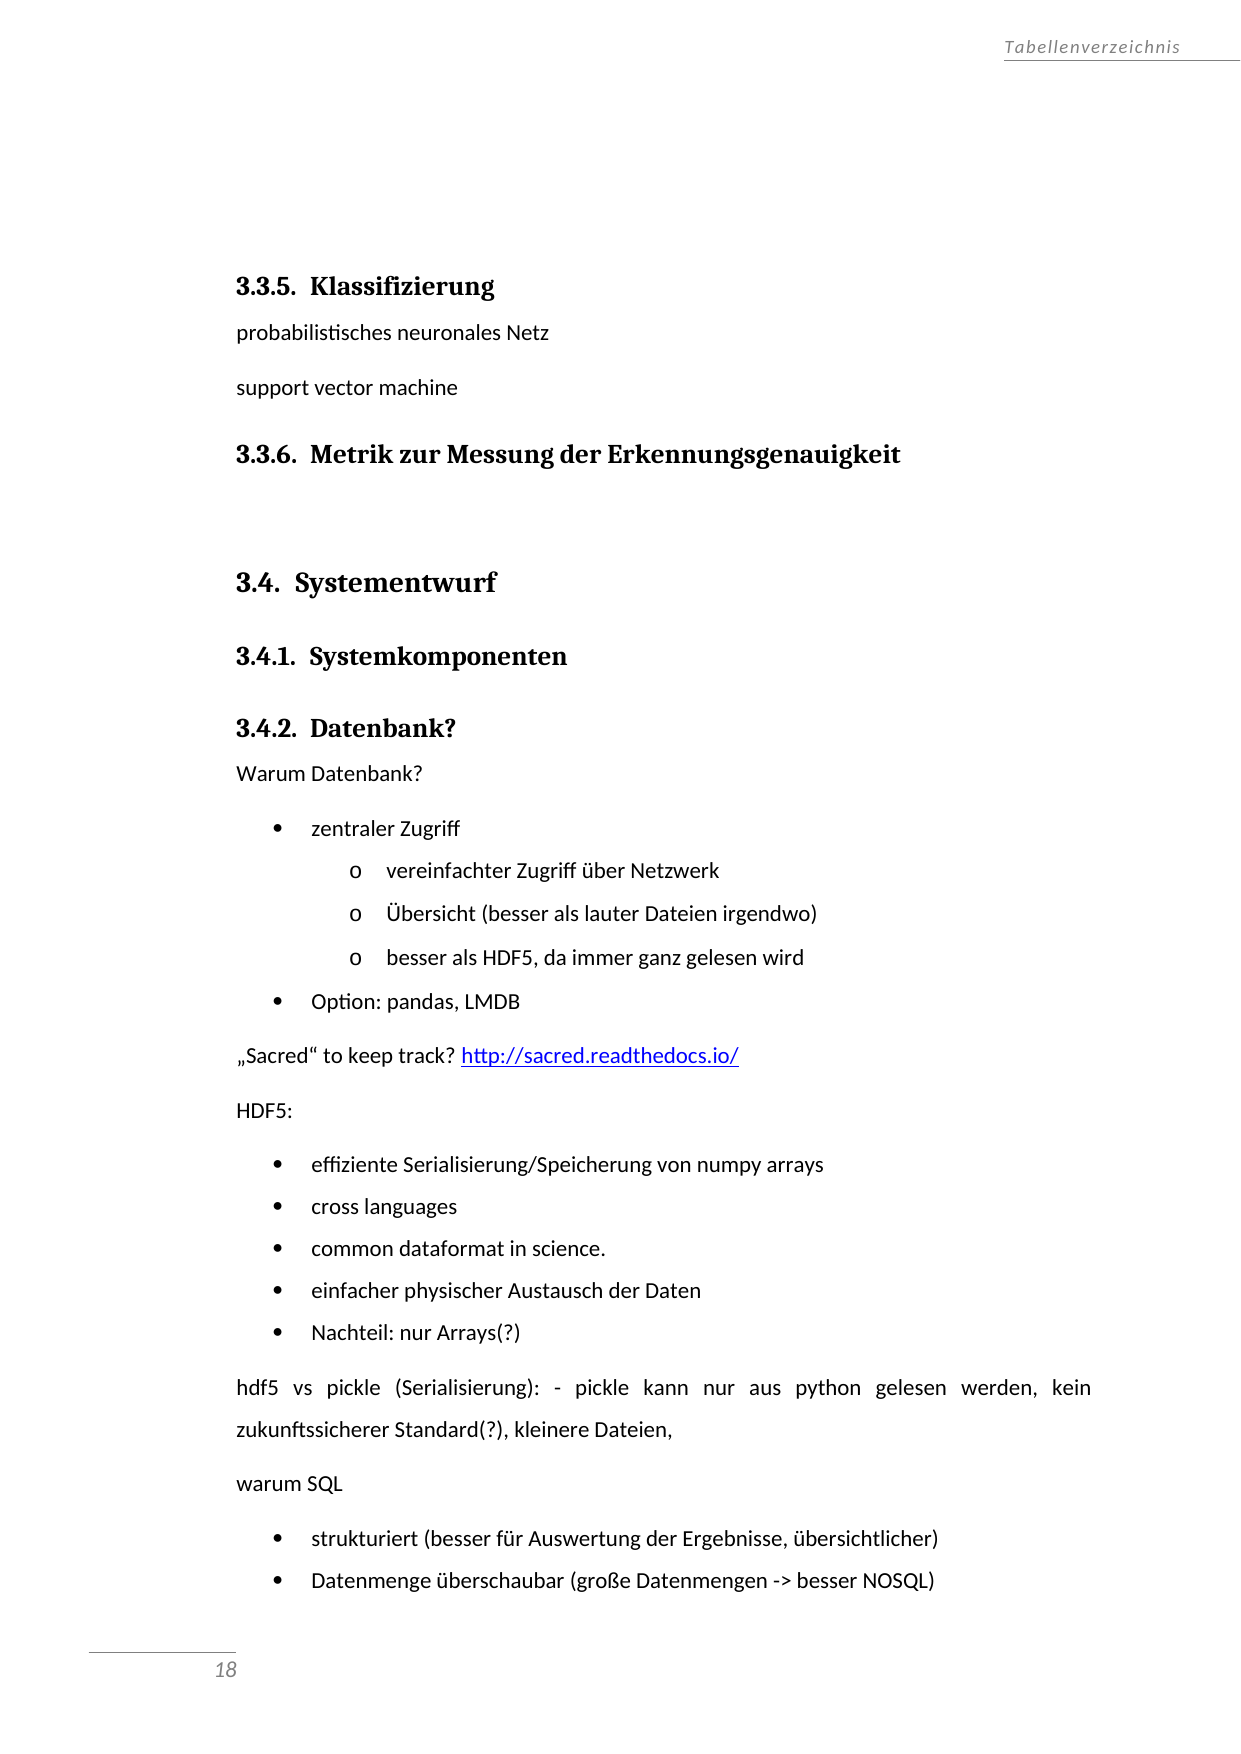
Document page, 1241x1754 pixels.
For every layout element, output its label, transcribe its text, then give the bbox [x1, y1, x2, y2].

subtitle Datenbank? [236, 713, 1093, 744]
list Nachteil: nur Arrays(?) [274, 1318, 1093, 1346]
list effiziente Serialisierung/Speicherung von numpy arrays [274, 1151, 1093, 1178]
subtitle Metrik zur Messung der Erkennungsgenauigkeit [236, 439, 1093, 471]
list Option: pandas, LMDB [274, 987, 1093, 1015]
text probabilistisches neuronales Netz [236, 318, 1093, 346]
text HDF5: [236, 1096, 1093, 1124]
list strukturiert (besser für Auswertung der Ergebnisse, übersichtlicher) [274, 1524, 1093, 1552]
list zentraler Zugriff [274, 814, 1093, 842]
list Datenmenge überschaubar (große Datenmengen -> besser NOSQL) [274, 1566, 1093, 1594]
list common dataformat in science. [274, 1234, 1093, 1262]
subtitle Klassifizierung [236, 271, 1093, 303]
text support vector machine [236, 373, 1093, 401]
list cross languages [274, 1192, 1093, 1221]
list Übersicht (besser als lauter Dateien irgendwo) [349, 899, 1093, 929]
subtitle Systementwurf [236, 566, 1093, 599]
subtitle Systemkomponenten [236, 641, 1093, 672]
text „Sacred“ to keep track? http://sacred.readthedocs.io/ [236, 1042, 1093, 1069]
text warum SQL [236, 1469, 1093, 1497]
text Warum Datenbank? [236, 759, 1093, 787]
list besser als HDF5, da immer ganz gelesen wird [349, 943, 1093, 972]
list vereinfachter Zugriff über Netzwerk [349, 856, 1093, 885]
list einfacher physischer Austausch der Daten [274, 1276, 1093, 1304]
text hdf5 vs pickle (Serialisierung): - pickle kann nur aus python gelesen werden, kein zukunftssicherer Standard(?), kleinere Dateien, [236, 1373, 1093, 1443]
